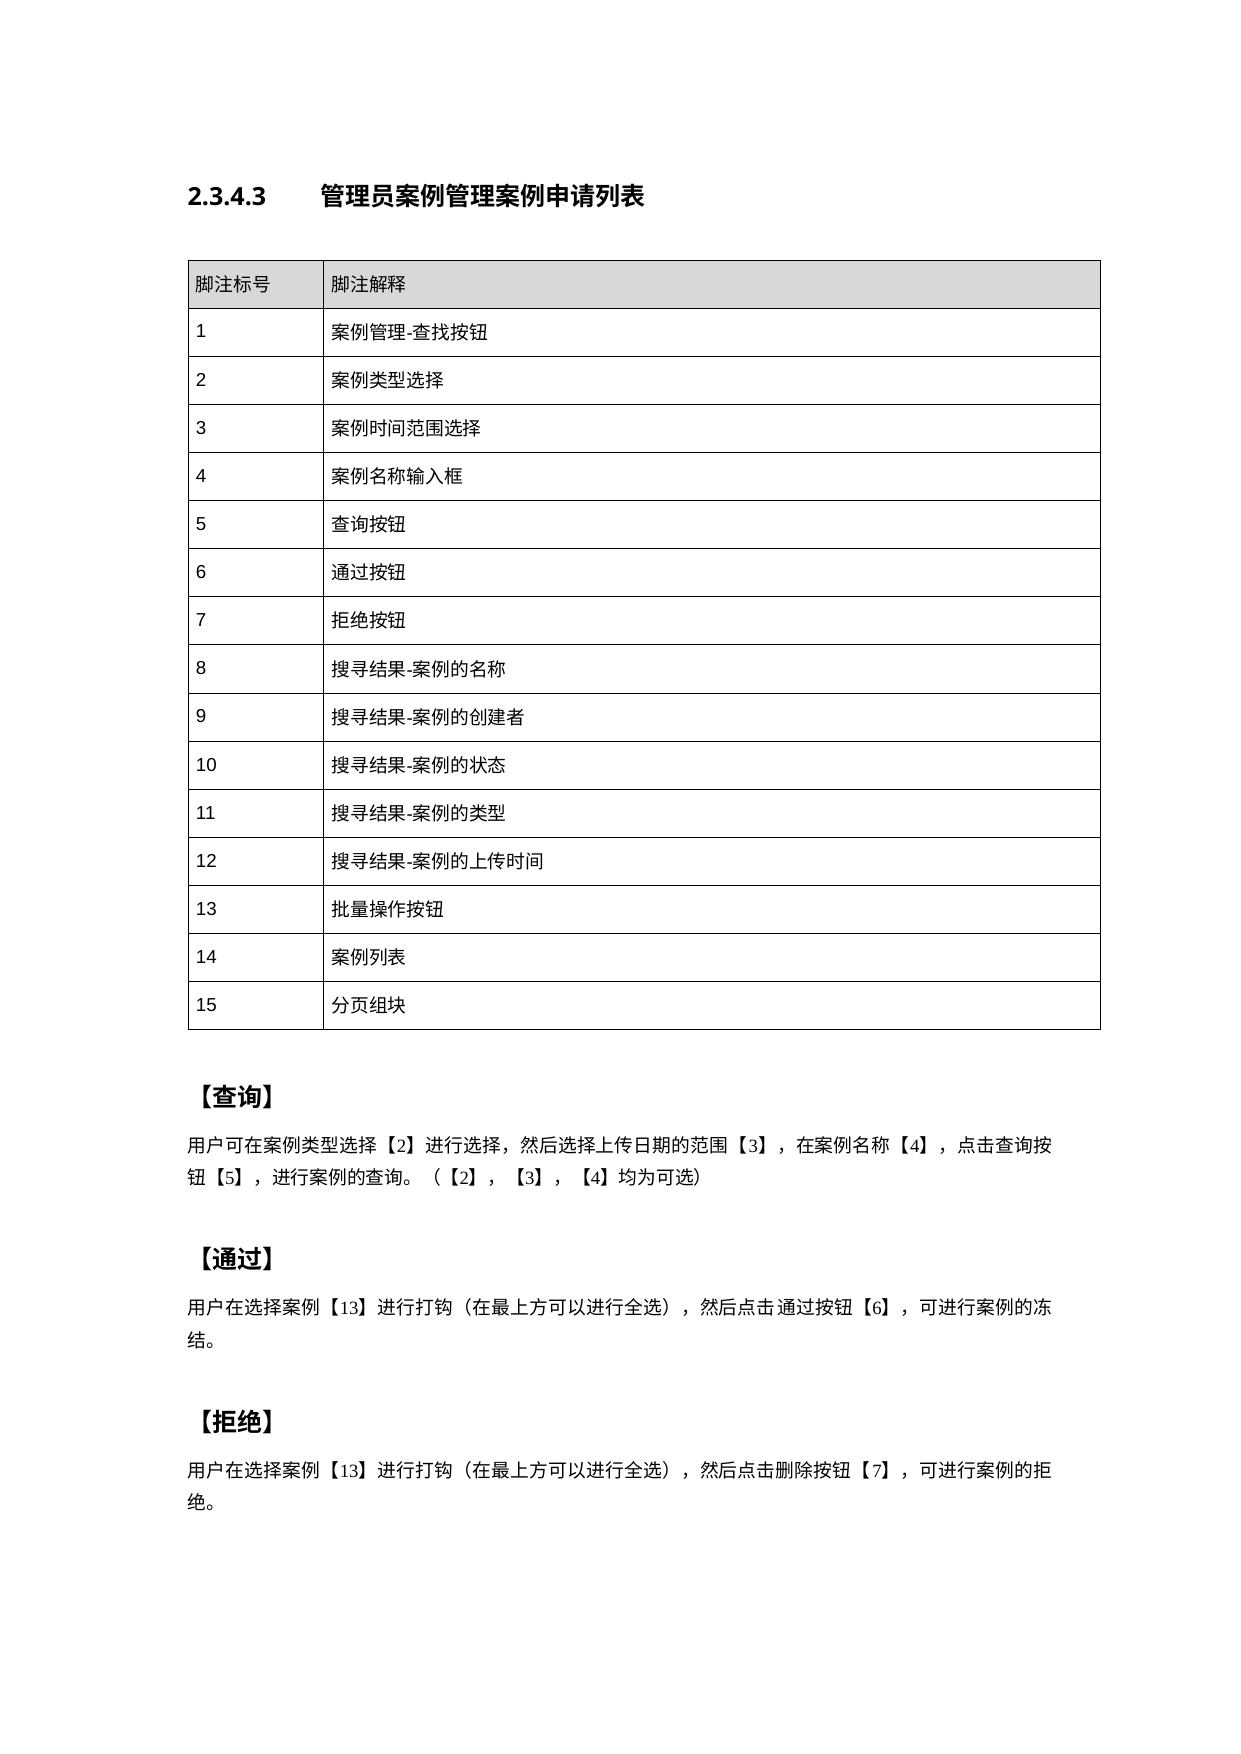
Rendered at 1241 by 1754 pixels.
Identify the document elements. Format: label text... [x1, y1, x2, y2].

text 【拒绝】 [187, 1388, 1053, 1453]
table_cell 搜寻结果-案例的名称 [324, 645, 1100, 692]
text 【查询】 [187, 1063, 1053, 1128]
table_cell 12 [189, 838, 323, 885]
table_cell 9 [189, 694, 323, 741]
table_cell 11 [189, 790, 323, 837]
table_cell 7 [189, 597, 323, 644]
text 【通过】 [187, 1225, 1053, 1290]
table_cell 查询按钮 [324, 501, 1100, 548]
table_cell 搜寻结果-案例的状态 [324, 742, 1100, 789]
table_cell 案例管理-查找按钮 [324, 309, 1100, 356]
table_cell 案例名称输入框 [324, 453, 1100, 500]
table_cell 1 [189, 309, 323, 356]
text 用户在选择案例【13】进行打钩（在最上方可以进行全选），然后点击通过按钮【6】，可进行案例的冻结。 [187, 1290, 1053, 1355]
table_cell 案例时间范围选择 [324, 405, 1100, 452]
table_cell 搜寻结果-案例的创建者 [324, 694, 1100, 741]
table_cell 通过按钮 [324, 549, 1100, 596]
table_cell 批量操作按钮 [324, 886, 1100, 933]
table_cell 8 [189, 645, 323, 692]
table_header 脚注标号 [189, 261, 323, 308]
text 用户可在案例类型选择【2】进行选择，然后选择上传日期的范围【3】，在案例名称【4】，点击查询按钮【5】，进行案例的查询。（【2】，【3】，【4】均为可选） [187, 1128, 1053, 1193]
table_cell 2 [189, 357, 323, 404]
text 用户在选择案例【13】进行打钩（在最上方可以进行全选），然后点击删除按钮【7】，可进行案例的拒绝。 [187, 1453, 1053, 1518]
table_cell 案例列表 [324, 934, 1100, 981]
table_cell 拒绝按钮 [324, 597, 1100, 644]
table_cell 案例类型选择 [324, 357, 1100, 404]
table_cell 搜寻结果-案例的上传时间 [324, 838, 1100, 885]
table_cell 分页组块 [324, 982, 1100, 1029]
table_cell 13 [189, 886, 323, 933]
table_cell 4 [189, 453, 323, 500]
text 管理员案例管理案例申请列表 [187, 162, 1053, 227]
table_cell 14 [189, 934, 323, 981]
table_cell 6 [189, 549, 323, 596]
table_cell 3 [189, 405, 323, 452]
table_cell 5 [189, 501, 323, 548]
table_header 脚注解释 [324, 261, 1100, 308]
table_cell 10 [189, 742, 323, 789]
table_cell 搜寻结果-案例的类型 [324, 790, 1100, 837]
table_cell 15 [189, 982, 323, 1029]
